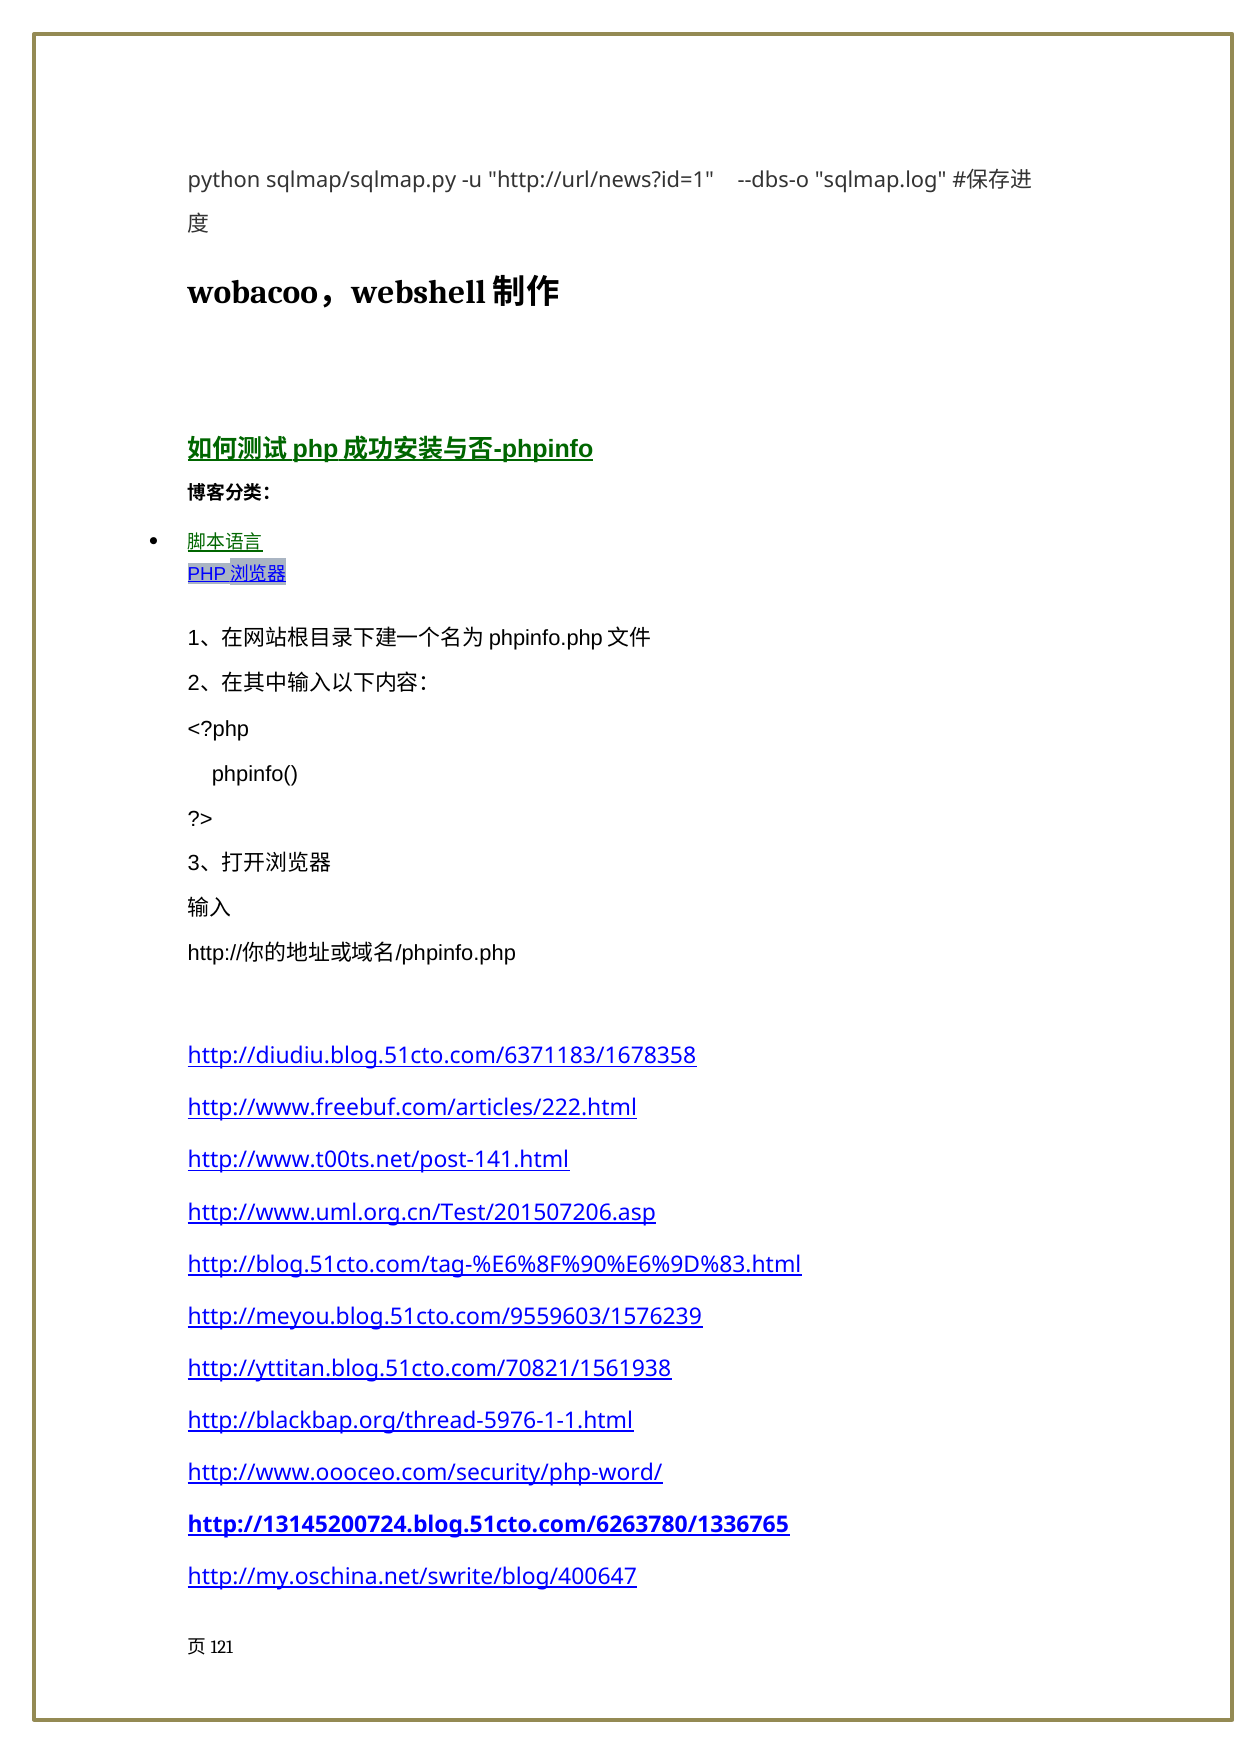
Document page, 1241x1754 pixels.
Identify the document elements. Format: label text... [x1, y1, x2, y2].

text http://diudiu.blog.51cto.com/6371183/1678358 [187, 1039, 1053, 1070]
text http://my.oschina.net/swrite/blog/400647 [187, 1560, 1053, 1591]
text http://yttitan.blog.51cto.com/70821/1561938 [187, 1352, 1053, 1383]
text http://www.uml.org.cn/Test/201507206.asp [187, 1195, 1053, 1227]
text http://www.t00ts.net/post-141.html [187, 1143, 1053, 1174]
text http://blog.51cto.com/tag-%E6%8F%90%E6%9D%83.html [187, 1247, 1053, 1279]
text python sqlmap/sqlmap.py -u "http://url/news?id=1" --dbs-o "sqlmap.log" #保存进度 [187, 150, 1053, 237]
text 1、在网站根目录下建一个名为phpinfo.php文件 2、在其中输入以下内容： <?php phpinfo() ?> 3、打开浏览器 输入 http://你的地址或域名/phpinfo.php [187, 606, 1053, 966]
subtitle wobacoo，webshell制作 [187, 264, 1053, 313]
text http://13145200724.blog.51cto.com/6263780/1336765 [187, 1508, 1053, 1539]
text http://meyou.blog.51cto.com/9559603/1576239 [187, 1299, 1053, 1331]
text 博客分类： [187, 477, 1053, 505]
text PHP浏览器 [187, 554, 1053, 585]
subtitle 如何测试php成功安装与否-phpinfo [187, 427, 1053, 464]
text http://www.oooceo.com/security/php-word/ [187, 1456, 1053, 1487]
list 脚本语言 [150, 526, 1045, 554]
text http://www.freebuf.com/articles/222.html [187, 1091, 1053, 1122]
text http://blackbap.org/thread-5976-1-1.html [187, 1404, 1053, 1435]
